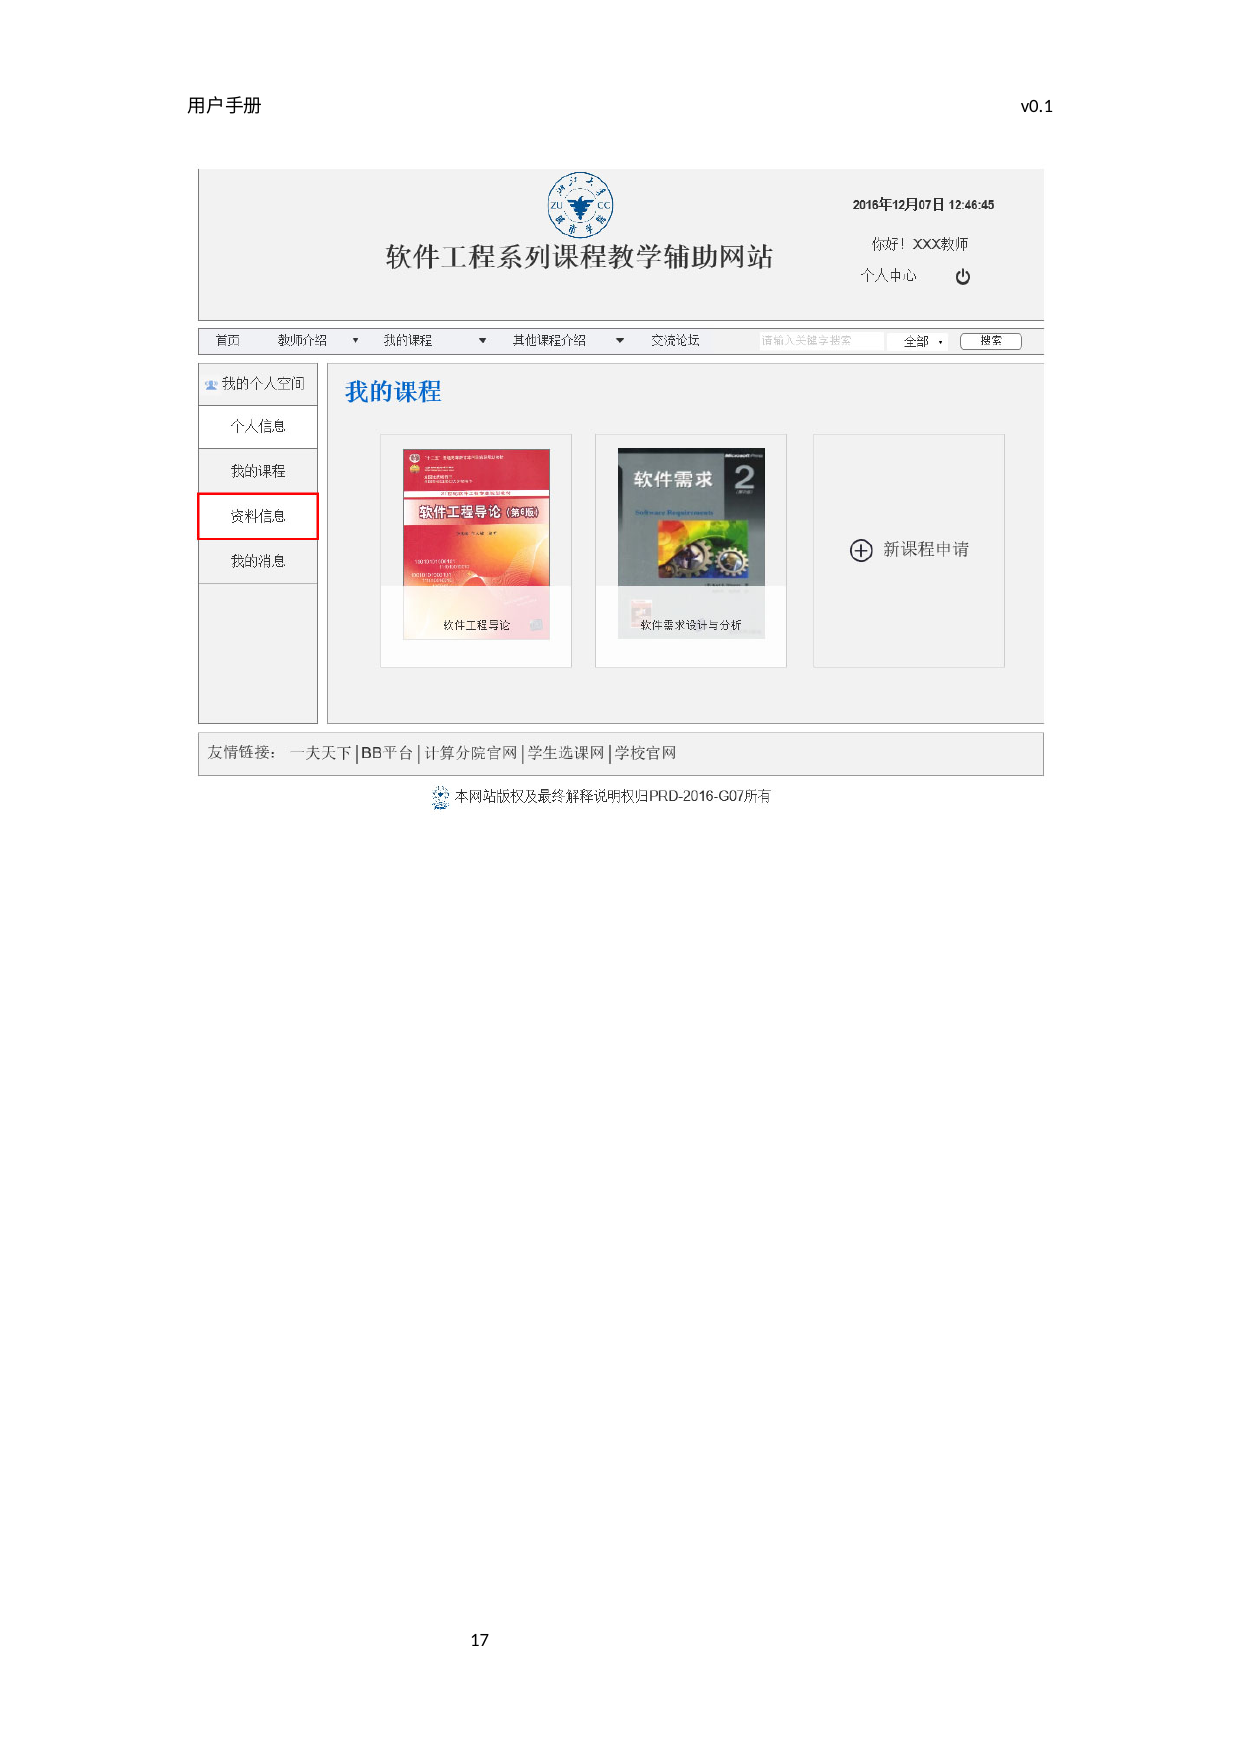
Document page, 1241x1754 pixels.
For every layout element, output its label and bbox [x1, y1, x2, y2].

picture [187, 162, 1053, 815]
